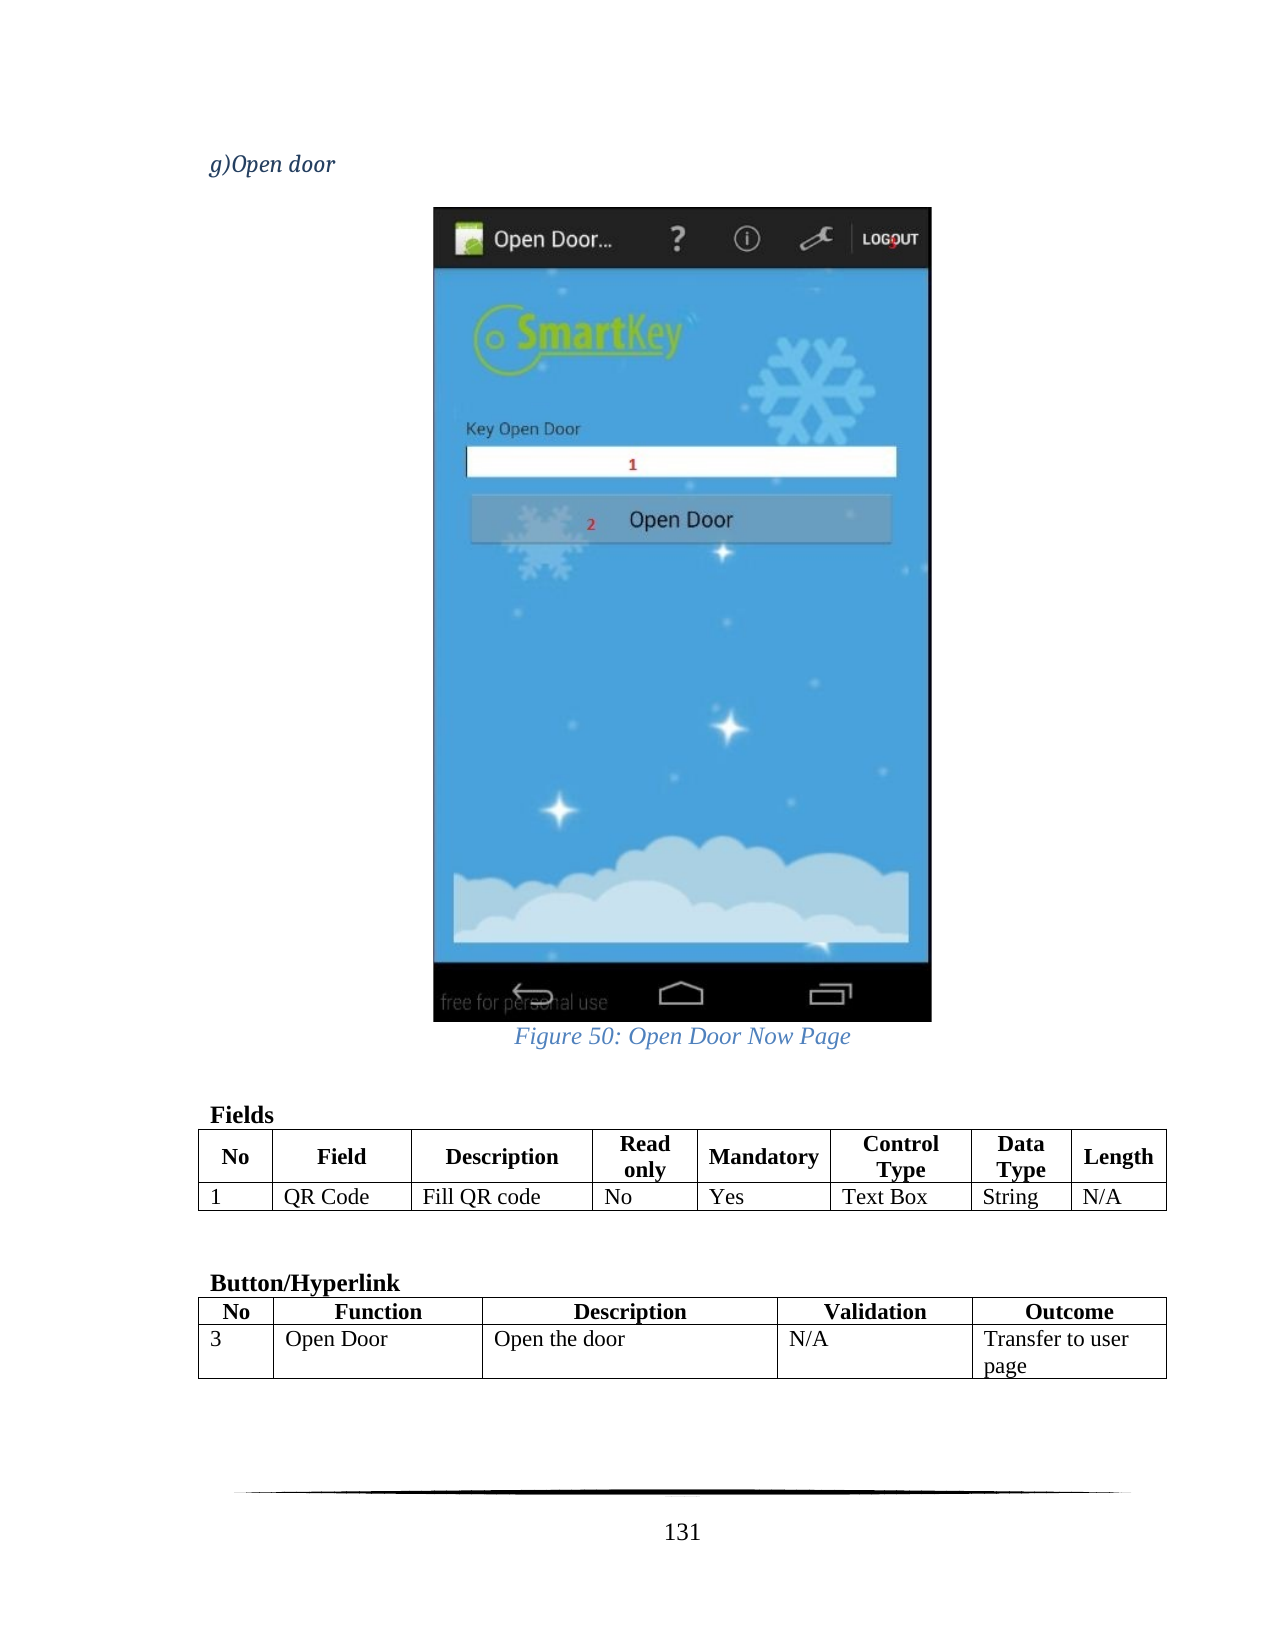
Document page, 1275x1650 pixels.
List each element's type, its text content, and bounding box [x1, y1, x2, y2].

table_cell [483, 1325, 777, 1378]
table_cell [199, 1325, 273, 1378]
picture [433, 207, 932, 1022]
text Fields [210, 1100, 1155, 1128]
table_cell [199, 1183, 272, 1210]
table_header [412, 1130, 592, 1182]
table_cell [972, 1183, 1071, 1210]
picture [234, 1488, 1132, 1497]
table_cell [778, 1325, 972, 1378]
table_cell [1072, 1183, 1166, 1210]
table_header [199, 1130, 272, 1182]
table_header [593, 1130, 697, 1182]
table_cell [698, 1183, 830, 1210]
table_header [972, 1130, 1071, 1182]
subtitle g)Open door [210, 150, 1155, 179]
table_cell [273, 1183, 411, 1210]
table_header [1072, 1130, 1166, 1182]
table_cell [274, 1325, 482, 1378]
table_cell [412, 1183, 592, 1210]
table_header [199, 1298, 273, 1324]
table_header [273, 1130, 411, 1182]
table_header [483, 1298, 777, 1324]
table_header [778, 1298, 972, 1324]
text Button/Hyperlink [210, 1268, 1155, 1297]
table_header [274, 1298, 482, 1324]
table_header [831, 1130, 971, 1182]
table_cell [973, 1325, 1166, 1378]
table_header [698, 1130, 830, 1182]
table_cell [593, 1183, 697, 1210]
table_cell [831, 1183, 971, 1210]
text Figure 50: Open Door Now Page [210, 1021, 1155, 1050]
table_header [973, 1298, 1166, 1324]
